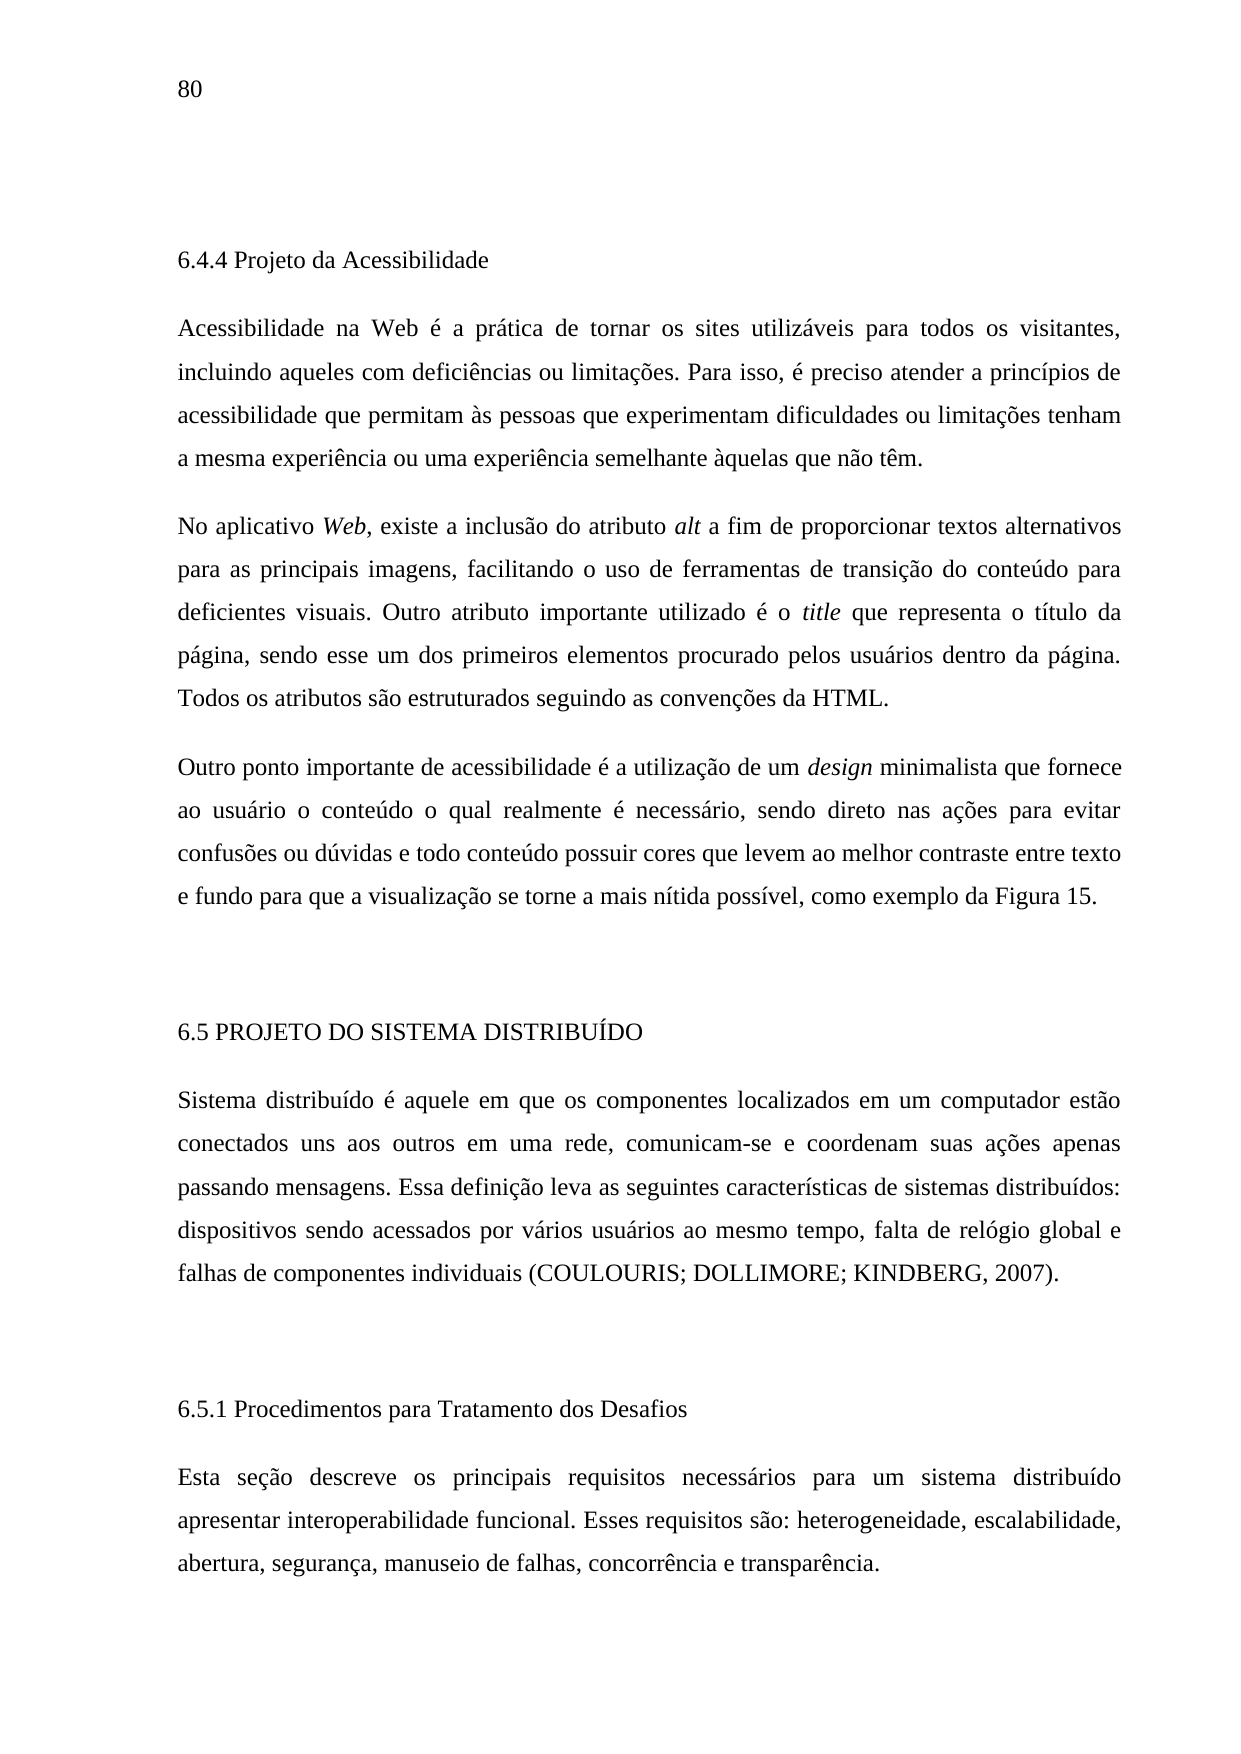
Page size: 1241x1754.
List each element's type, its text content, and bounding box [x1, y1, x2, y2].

text No aplicativo Web, existe a inclusão do atributo alt a fim de proporcionar textos alternativos para as principais imagens, facilitando o uso de ferramentas de transição do conteúdo para deficientes visuais. Outro atributo importante utilizado é o title que representa o título da página, sendo esse um dos primeiros elementos procurado pelos usuários dentro da página. Todos os atributos são estruturados seguindo as convenções da HTML. [177, 511, 1122, 712]
text Sistema distribuído é aquele em que os componentes localizados em um computador estão conectados uns aos outros em uma rede, comunicam-se e coordenam suas ações apenas passando mensagens. Essa definição leva as seguintes características de sistemas distribuídos: dispositivos sendo acessados por vários usuários ao mesmo tempo, falta de relógio global e falhas de componentes individuais (COULOURIS; DOLLIMORE; KINDBERG, 2007). [177, 1085, 1122, 1287]
text Outro ponto importante de acessibilidade é a utilização de um design minimalista que fornece ao usuário o conteúdo o qual realmente é necessário, sendo direto nas ações para evitar confusões ou dúvidas e todo conteúdo possuir cores que levem ao melhor contraste entre texto e fundo para que a visualização se torne a mais nítida possível, como exemplo da Figura 15. [177, 752, 1122, 910]
text Esta seção descreve os principais requisitos necessários para um sistema distribuído apresentar interoperabilidade funcional. Esses requisitos são: heterogeneidade, escalabilidade, abertura, segurança, manuseio de falhas, concorrência e transparência. [177, 1462, 1122, 1577]
subtitle 6.5.1 Procedimentos para Tratamento dos Desafios [177, 1394, 1122, 1423]
text Acessibilidade na Web é a prática de tornar os sites utilizáveis para todos os visitantes, incluindo aqueles com deficiências ou limitações. Para isso, é preciso atender a princípios de acessibilidade que permitam às pessoas que experimentam dificuldades ou limitações tenham a mesma experiência ou uma experiência semelhante àquelas que não têm. [177, 313, 1122, 472]
subtitle 6.4.4 Projeto da Acessibilidade [177, 245, 1122, 274]
subtitle 6.5 PROJETO DO SISTEMA DISTRIBUÍDO [177, 1017, 1122, 1046]
